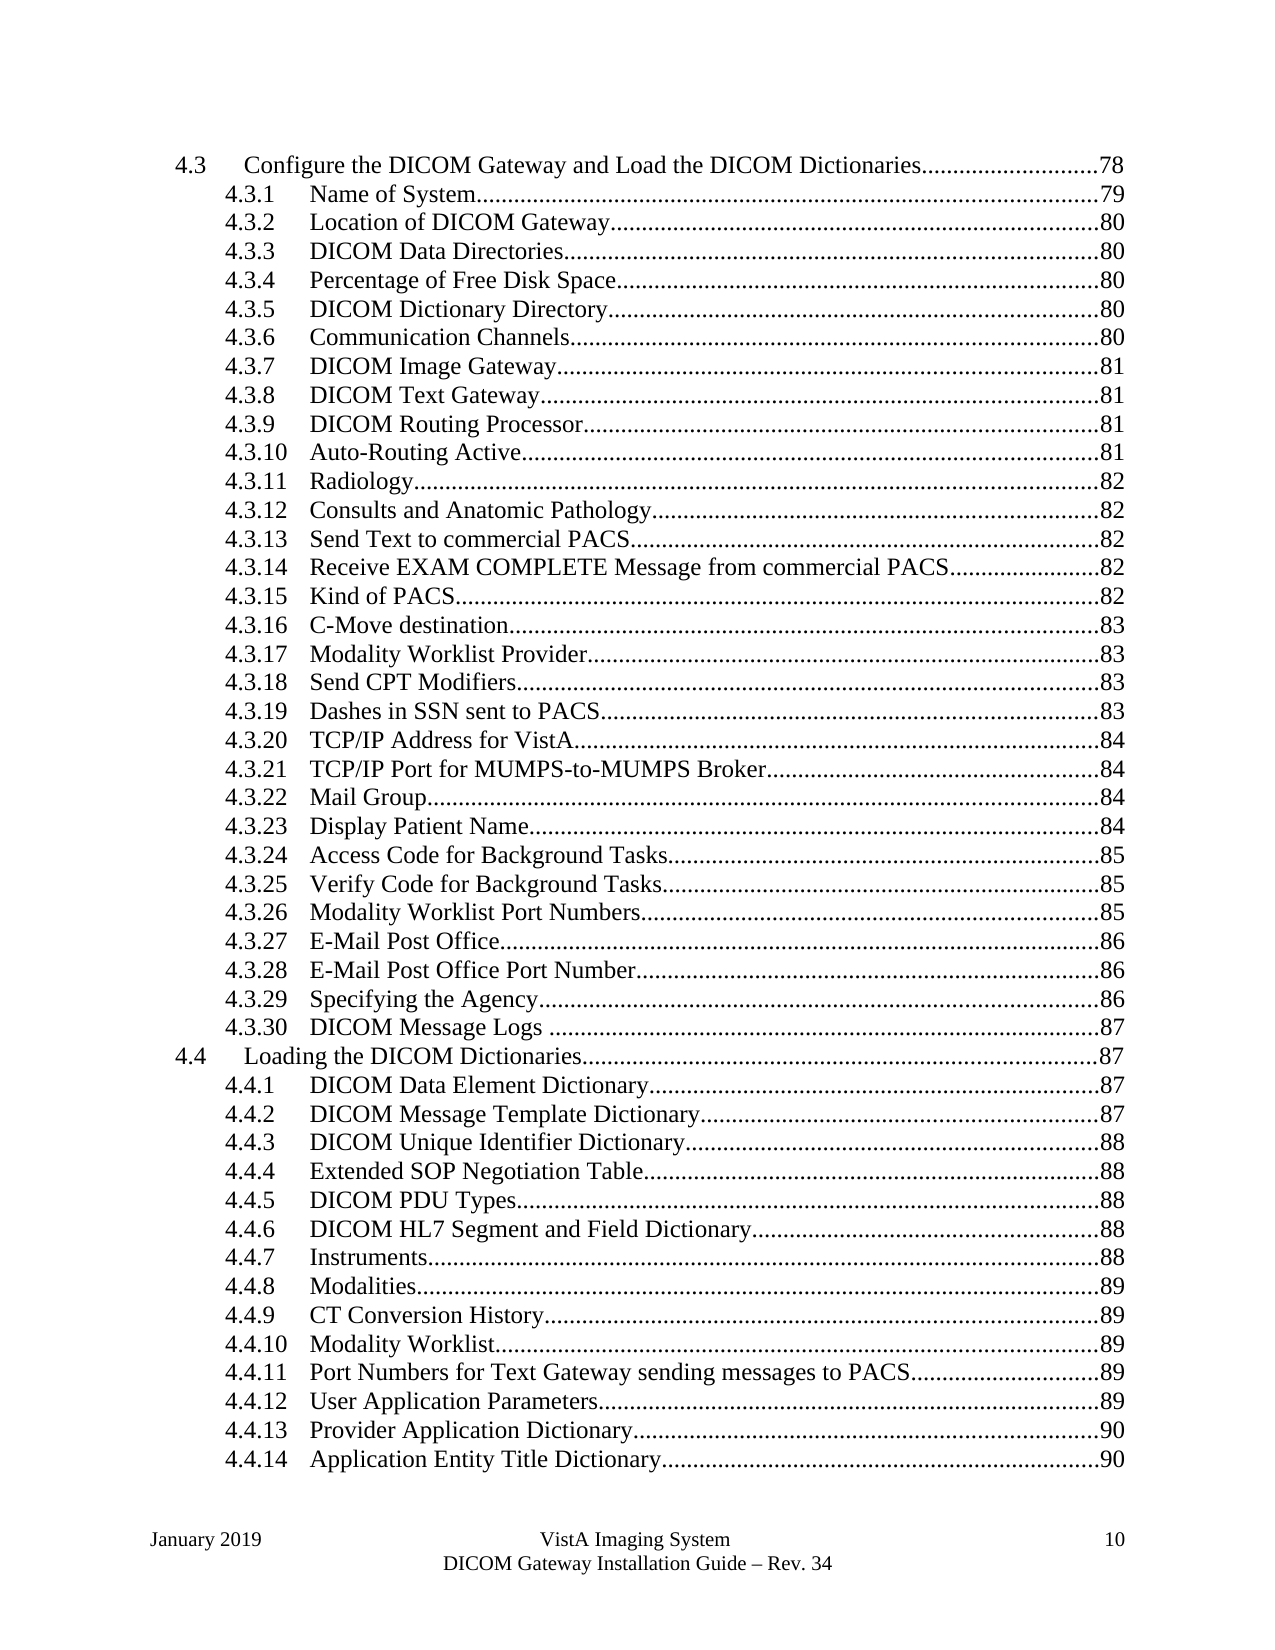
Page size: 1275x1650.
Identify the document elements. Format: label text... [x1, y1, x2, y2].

text 4.3.13 Send Text to commercial PACS 82 [225, 524, 1125, 552]
text 4.3.5 DICOM Dictionary Directory 80 [225, 294, 1125, 322]
text 4.4.8 Modalities 89 [225, 1271, 1125, 1300]
text 4.4.7 Instruments 88 [225, 1242, 1125, 1271]
text 4.3.8 DICOM Text Gateway 81 [225, 380, 1125, 409]
text 4.3.11 Radiology 82 [225, 466, 1125, 495]
text 4.3.6 Communication Channels 80 [225, 322, 1125, 351]
text 4.3.18 Send CPT Modifiers 83 [225, 667, 1125, 696]
text 4.3.22 Mail Group 84 [225, 782, 1125, 811]
text 4.4.4 Extended SOP Negotiation Table 88 [225, 1156, 1125, 1185]
text 4.3.17 Modality Worklist Provider 83 [225, 639, 1125, 667]
text 4.4.9 CT Conversion History 89 [225, 1300, 1125, 1329]
text 4.3.3 DICOM Data Directories 80 [225, 236, 1125, 265]
text 4.3 Configure the DICOM Gateway and Load the DICOM Dictionaries 78 [175, 150, 1125, 179]
text 4.3.16 C-Move destination 83 [225, 610, 1125, 639]
text 4.4.5 DICOM PDU Types 88 [225, 1185, 1125, 1214]
text 4.4.10 Modality Worklist 89 [225, 1329, 1125, 1357]
text 4.3.1 Name of System 79 [225, 179, 1125, 207]
text 4.4.13 Provider Application Dictionary 90 [225, 1415, 1125, 1444]
text 4.3.12 Consults and Anatomic Pathology 82 [225, 495, 1125, 524]
text 4.3.14 Receive EXAM COMPLETE Message from commercial PACS 82 [225, 552, 1125, 581]
text 4.3.26 Modality Worklist Port Numbers 85 [225, 897, 1125, 926]
text 4.3.2 Location of DICOM Gateway 80 [225, 207, 1125, 236]
text 4.4.11 Port Numbers for Text Gateway sending messages to PACS 89 [225, 1357, 1125, 1386]
text 4.3.20 TCP/IP Address for VistA 84 [225, 725, 1125, 754]
text 4.4.12 User Application Parameters 89 [225, 1386, 1125, 1415]
text 4.4.3 DICOM Unique Identifier Dictionary 88 [225, 1127, 1125, 1156]
text 4.3.21 TCP/IP Port for MUMPS-to-MUMPS Broker 84 [225, 754, 1125, 782]
text 4.3.7 DICOM Image Gateway 81 [225, 351, 1125, 380]
text 4.3.23 Display Patient Name 84 [225, 811, 1125, 840]
text 4.4.6 DICOM HL7 Segment and Field Dictionary 88 [225, 1214, 1125, 1242]
text 4.3.30 DICOM Message Logs 87 [225, 1012, 1125, 1041]
text 4.3.27 E-Mail Post Office 86 [225, 926, 1125, 955]
text 4.3.28 E-Mail Post Office Port Number 86 [225, 955, 1125, 984]
text 4.4.1 DICOM Data Element Dictionary 87 [225, 1070, 1125, 1099]
text 4.4.14 Application Entity Title Dictionary 90 [225, 1444, 1125, 1472]
text 4.3.9 DICOM Routing Processor 81 [225, 409, 1125, 437]
text 4.3.25 Verify Code for Background Tasks 85 [225, 869, 1125, 897]
text 4.4 Loading the DICOM Dictionaries 87 [175, 1041, 1125, 1070]
text 4.3.15 Kind of PACS 82 [225, 581, 1125, 610]
text 4.4.2 DICOM Message Template Dictionary 87 [225, 1099, 1125, 1127]
text 4.3.4 Percentage of Free Disk Space 80 [225, 265, 1125, 294]
text 4.3.24 Access Code for Background Tasks 85 [225, 840, 1125, 869]
text 4.3.19 Dashes in SSN sent to PACS 83 [225, 696, 1125, 725]
text 4.3.29 Specifying the Agency 86 [225, 984, 1125, 1012]
text 4.3.10 Auto-Routing Active 81 [225, 437, 1125, 466]
